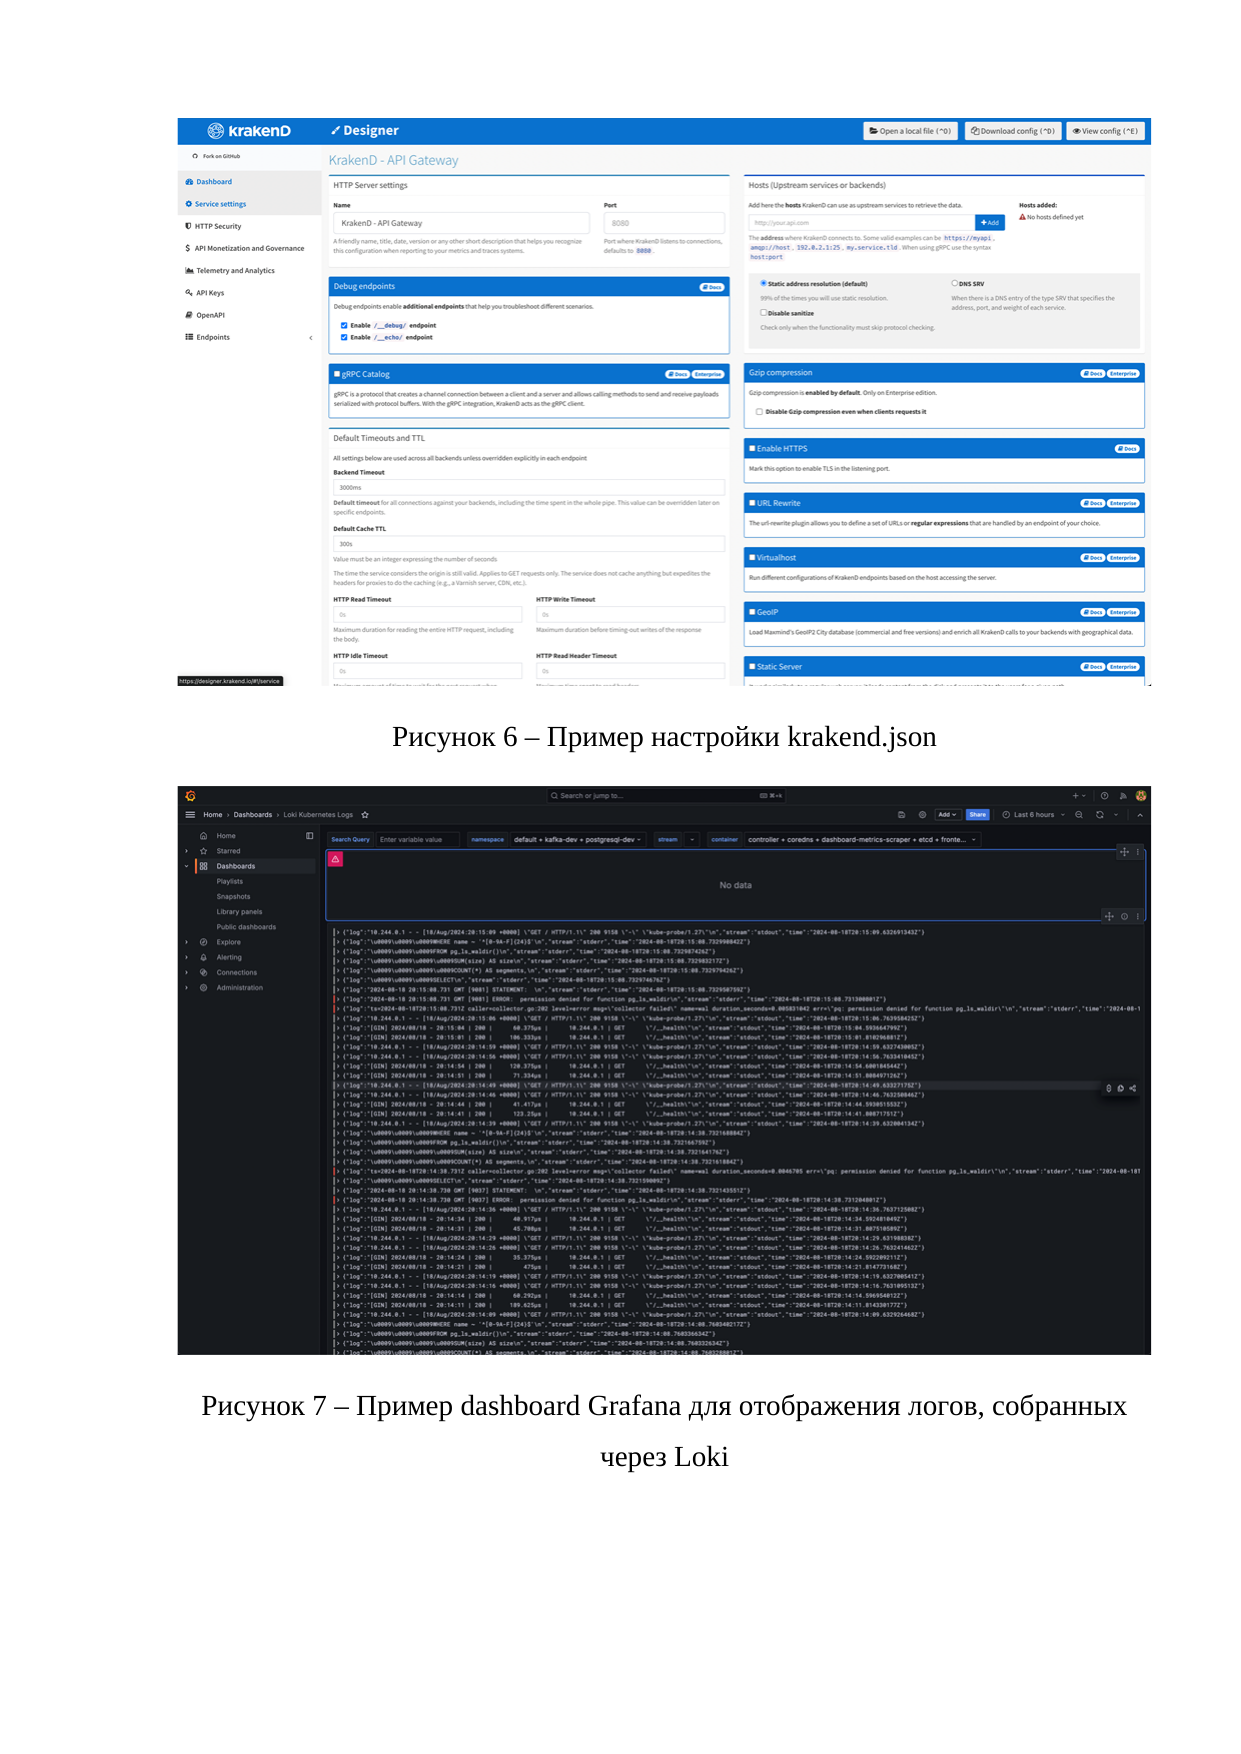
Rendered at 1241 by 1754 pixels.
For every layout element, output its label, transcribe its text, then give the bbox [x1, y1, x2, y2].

text Рисунок 7 – Пример dashboard Grafana для отображения логов, собранных через Loki [177, 1388, 1152, 1472]
text Рисунок 6 – Пример настройки krakend.json [177, 719, 1152, 753]
picture [177, 118, 1152, 686]
picture [177, 786, 1152, 1355]
